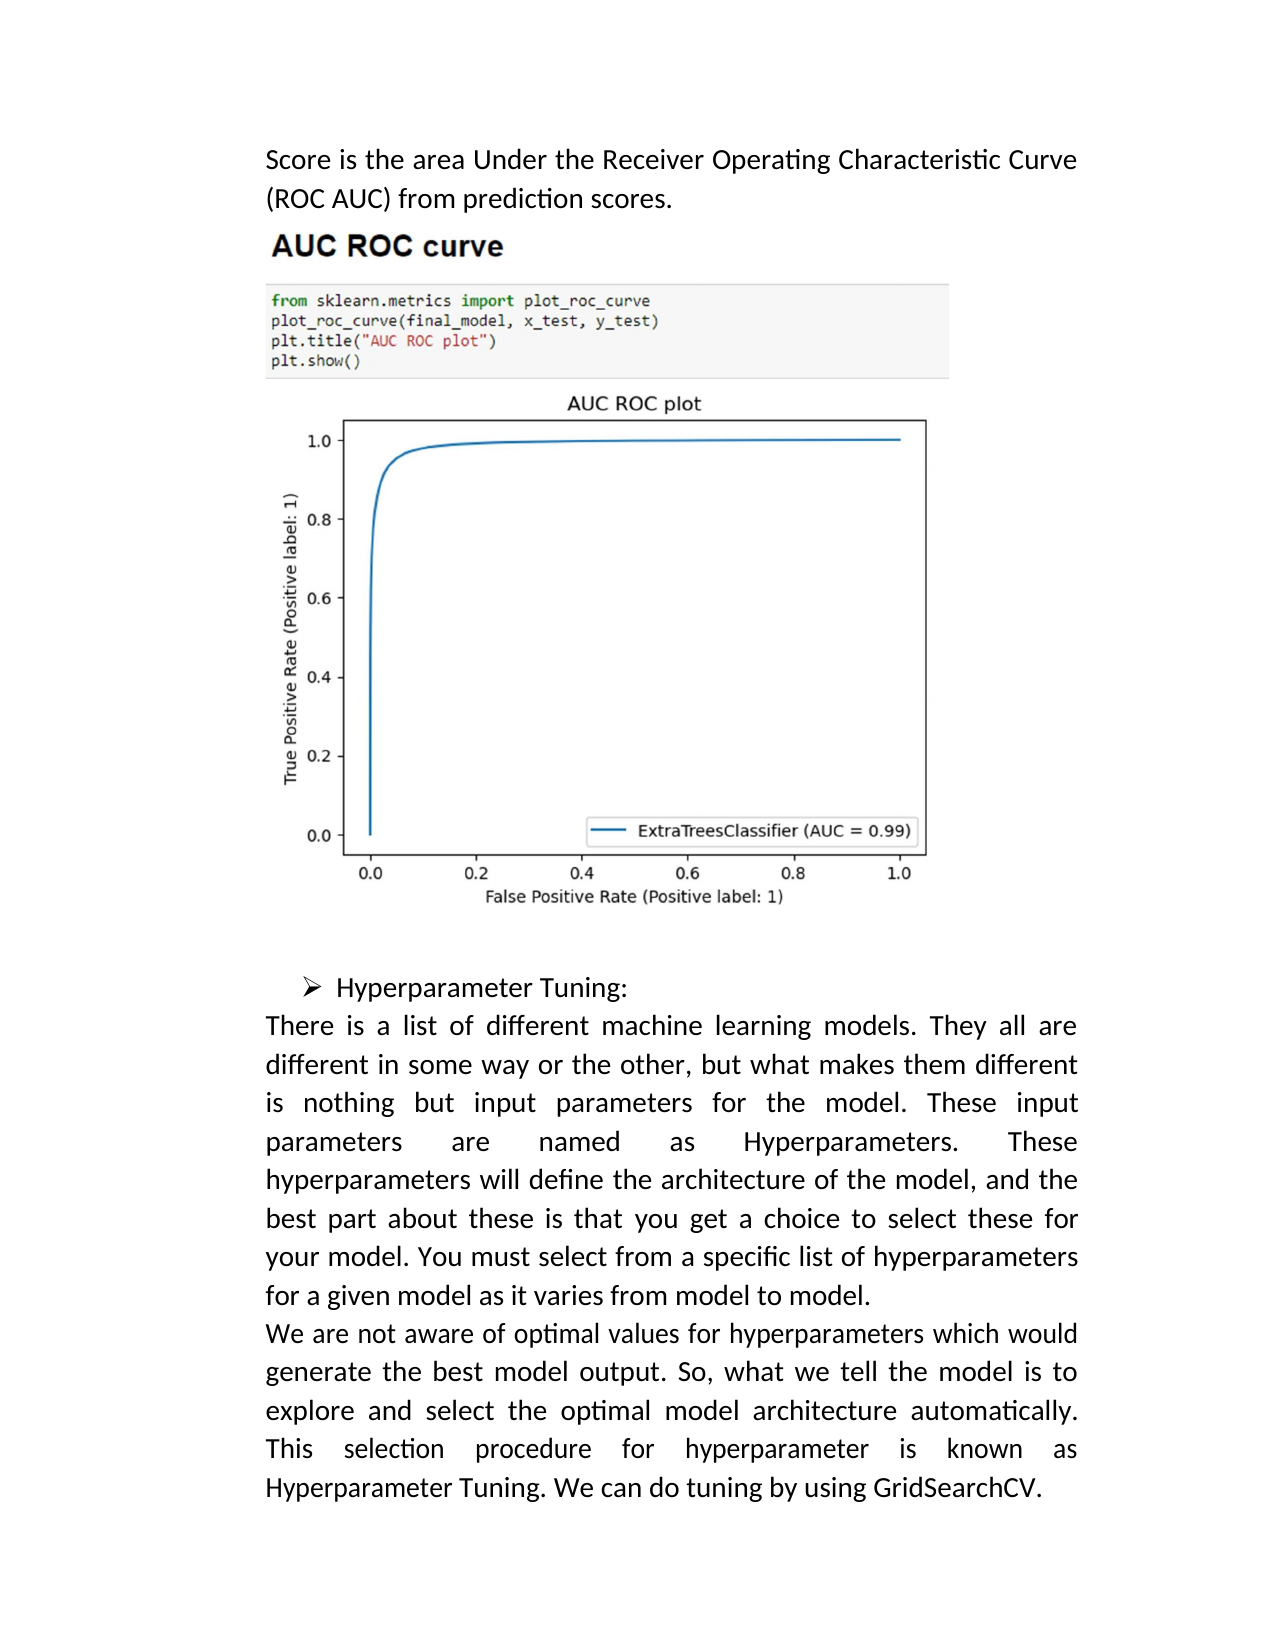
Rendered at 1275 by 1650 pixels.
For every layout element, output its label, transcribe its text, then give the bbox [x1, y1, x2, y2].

list Hyperparameter Tuning: [301, 969, 1160, 1004]
text There is a list of different machine learning models. They all are different in some way or the other, but what makes them different is nothing but input parameters for the model. These input parameters are named as Hyperparameters. These hyperparameters will define the architecture of the model, and the best part about these is that you get a choice to select these for your model. You must select from a specific list of hyperparameters for a given model as it varies from model to model. [265, 1007, 1079, 1312]
text Score is the area Under the Receiver Operating Characteristic Curve (ROC AUC) from prediction scores. [265, 141, 1078, 216]
text We are not aware of optimal values for hyperparameters which would generate the best model output. So, what we tell the model is to explore and select the optimal model architecture automatically. This selection procedure for hyperparameter is known as Hyperparameter Tuning. We can do tuning by using GridSearchCV. [265, 1315, 1079, 1504]
picture [265, 232, 950, 905]
